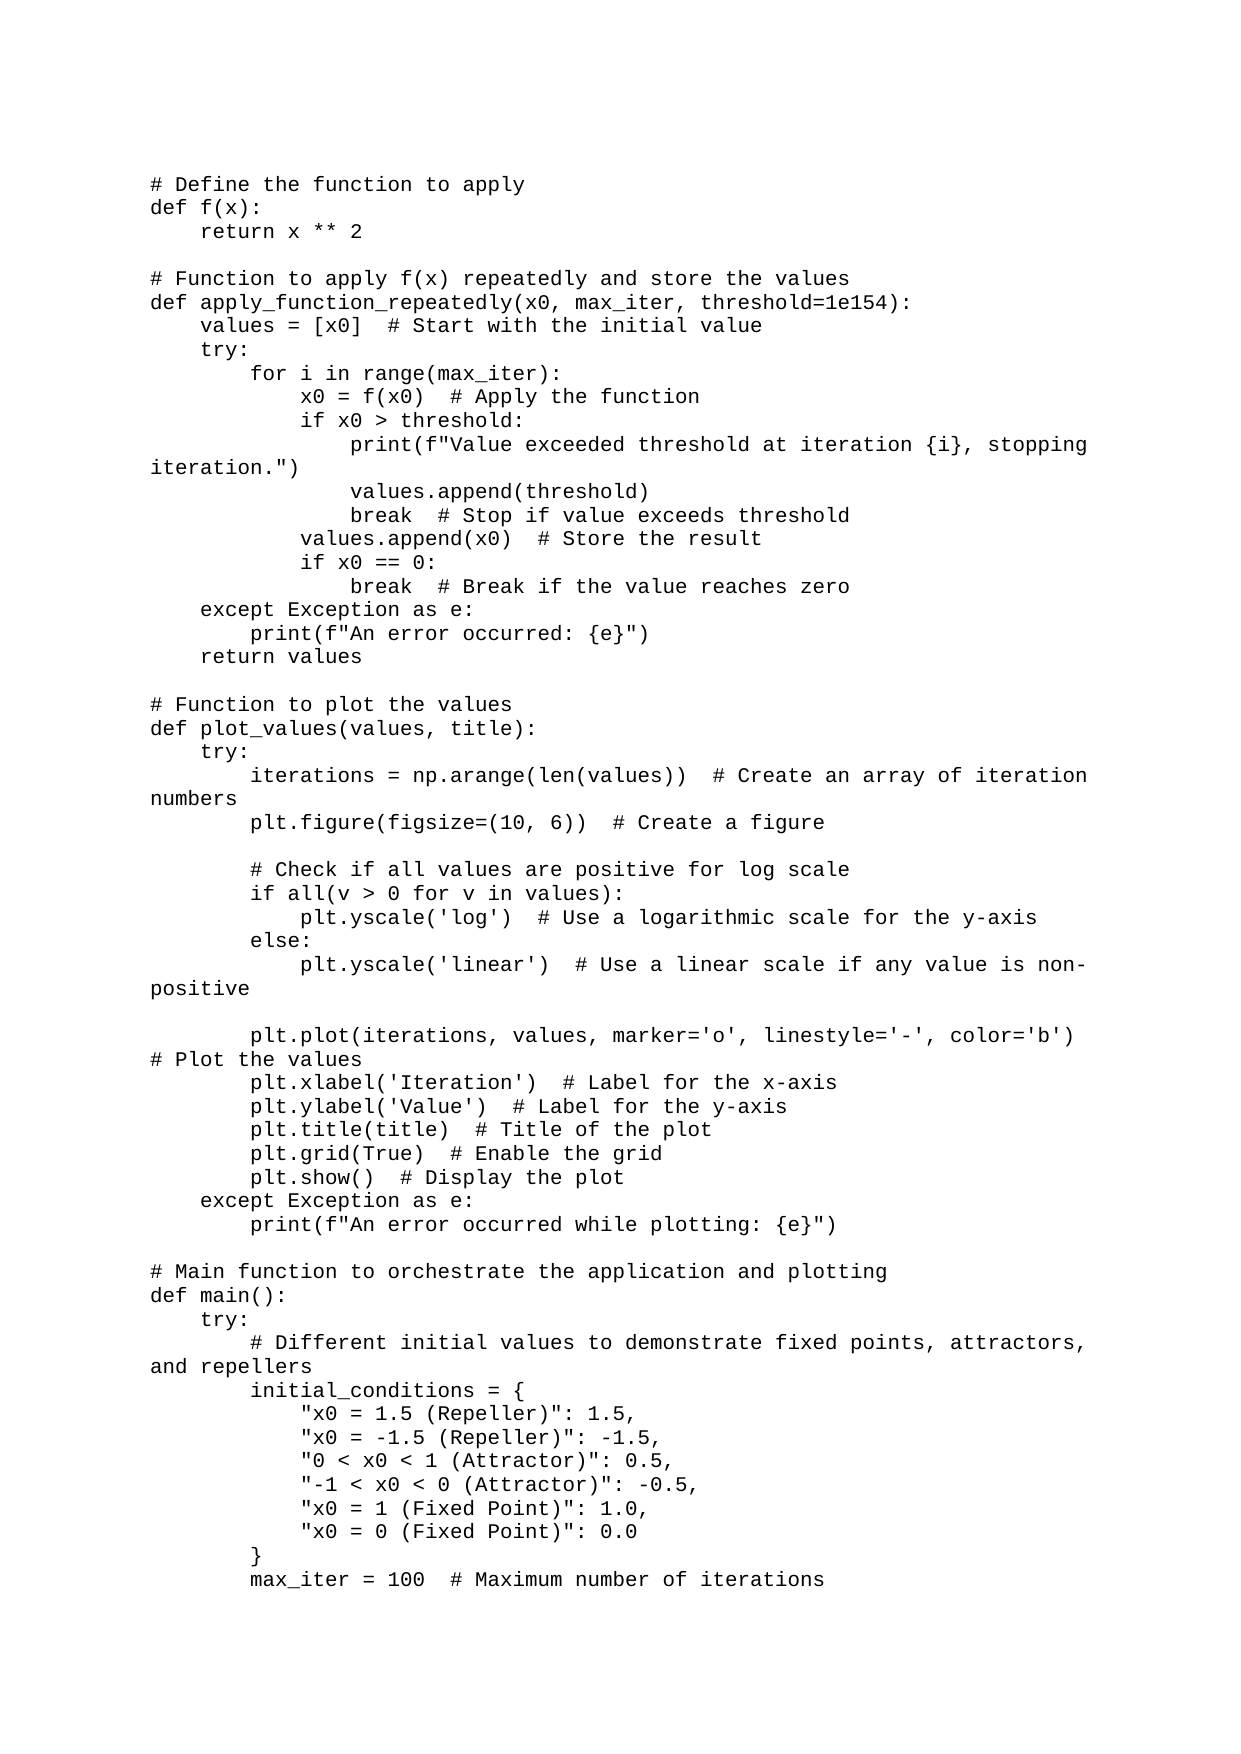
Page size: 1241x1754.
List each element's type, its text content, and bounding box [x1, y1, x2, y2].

text except Exception as e: [150, 1190, 1090, 1214]
text if x0 > threshold: [150, 410, 1090, 434]
text return values [150, 647, 1090, 670]
text def apply_function_repeatedly(x0, max_iter, threshold=1e154): [150, 292, 1090, 316]
text if x0 == 0: [150, 552, 1090, 576]
text def f(x): [150, 197, 1090, 221]
text def plot_values(values, title): [150, 717, 1090, 741]
text plt.ylabel('Value') # Label for the y-axis [150, 1096, 1090, 1119]
text plt.plot(iterations, values, marker='o', linestyle='-', color='b') # Plot the values [150, 1025, 1090, 1072]
text "x0 = 1.5 (Repeller)": 1.5, [150, 1403, 1090, 1427]
text initial_conditions = { [150, 1379, 1090, 1403]
text def main(): [150, 1285, 1090, 1309]
text "0 < x0 < 1 (Attractor)": 0.5, [150, 1451, 1090, 1474]
text return x ** 2 [150, 221, 1090, 244]
text # Check if all values are positive for log scale [150, 859, 1090, 883]
text # Main function to orchestrate the application and plotting [150, 1261, 1090, 1285]
text plt.yscale('linear') # Use a linear scale if any value is non-positive [150, 954, 1090, 1001]
text print(f"An error occurred: {e}") [150, 623, 1090, 647]
text "x0 = -1.5 (Repeller)": -1.5, [150, 1427, 1090, 1451]
text plt.show() # Display the plot [150, 1167, 1090, 1190]
text plt.yscale('log') # Use a logarithmic scale for the y-axis [150, 907, 1090, 930]
text except Exception as e: [150, 599, 1090, 623]
text print(f"Value exceeded threshold at iteration {i}, stopping iteration.") [150, 434, 1090, 481]
text break # Stop if value exceeds threshold [150, 505, 1090, 528]
text # Function to plot the values [150, 694, 1090, 717]
text values.append(threshold) [150, 481, 1090, 505]
text try: [150, 741, 1090, 765]
text # Function to apply f(x) repeatedly and store the values [150, 268, 1090, 292]
text values = [x0] # Start with the initial value [150, 316, 1090, 339]
text max_iter = 100 # Maximum number of iterations [150, 1569, 1090, 1592]
text } [150, 1545, 1090, 1569]
text "x0 = 1 (Fixed Point)": 1.0, [150, 1498, 1090, 1521]
text if all(v > 0 for v in values): [150, 883, 1090, 907]
text else: [150, 930, 1090, 954]
text try: [150, 339, 1090, 363]
text values.append(x0) # Store the result [150, 528, 1090, 552]
text x0 = f(x0) # Apply the function [150, 386, 1090, 410]
text break # Break if the value reaches zero [150, 576, 1090, 599]
text "-1 < x0 < 0 (Attractor)": -0.5, [150, 1474, 1090, 1498]
text plt.xlabel('Iteration') # Label for the x-axis [150, 1072, 1090, 1096]
text # Different initial values to demonstrate fixed points, attractors, and repellers [150, 1332, 1090, 1379]
text "x0 = 0 (Fixed Point)": 0.0 [150, 1521, 1090, 1545]
text try: [150, 1309, 1090, 1332]
text plt.title(title) # Title of the plot [150, 1119, 1090, 1143]
text print(f"An error occurred while plotting: {e}") [150, 1214, 1090, 1238]
text plt.grid(True) # Enable the grid [150, 1143, 1090, 1167]
text # Define the function to apply [150, 174, 1090, 197]
text for i in range(max_iter): [150, 363, 1090, 386]
text plt.figure(figsize=(10, 6)) # Create a figure [150, 812, 1090, 836]
text iterations = np.arange(len(values)) # Create an array of iteration numbers [150, 765, 1090, 812]
